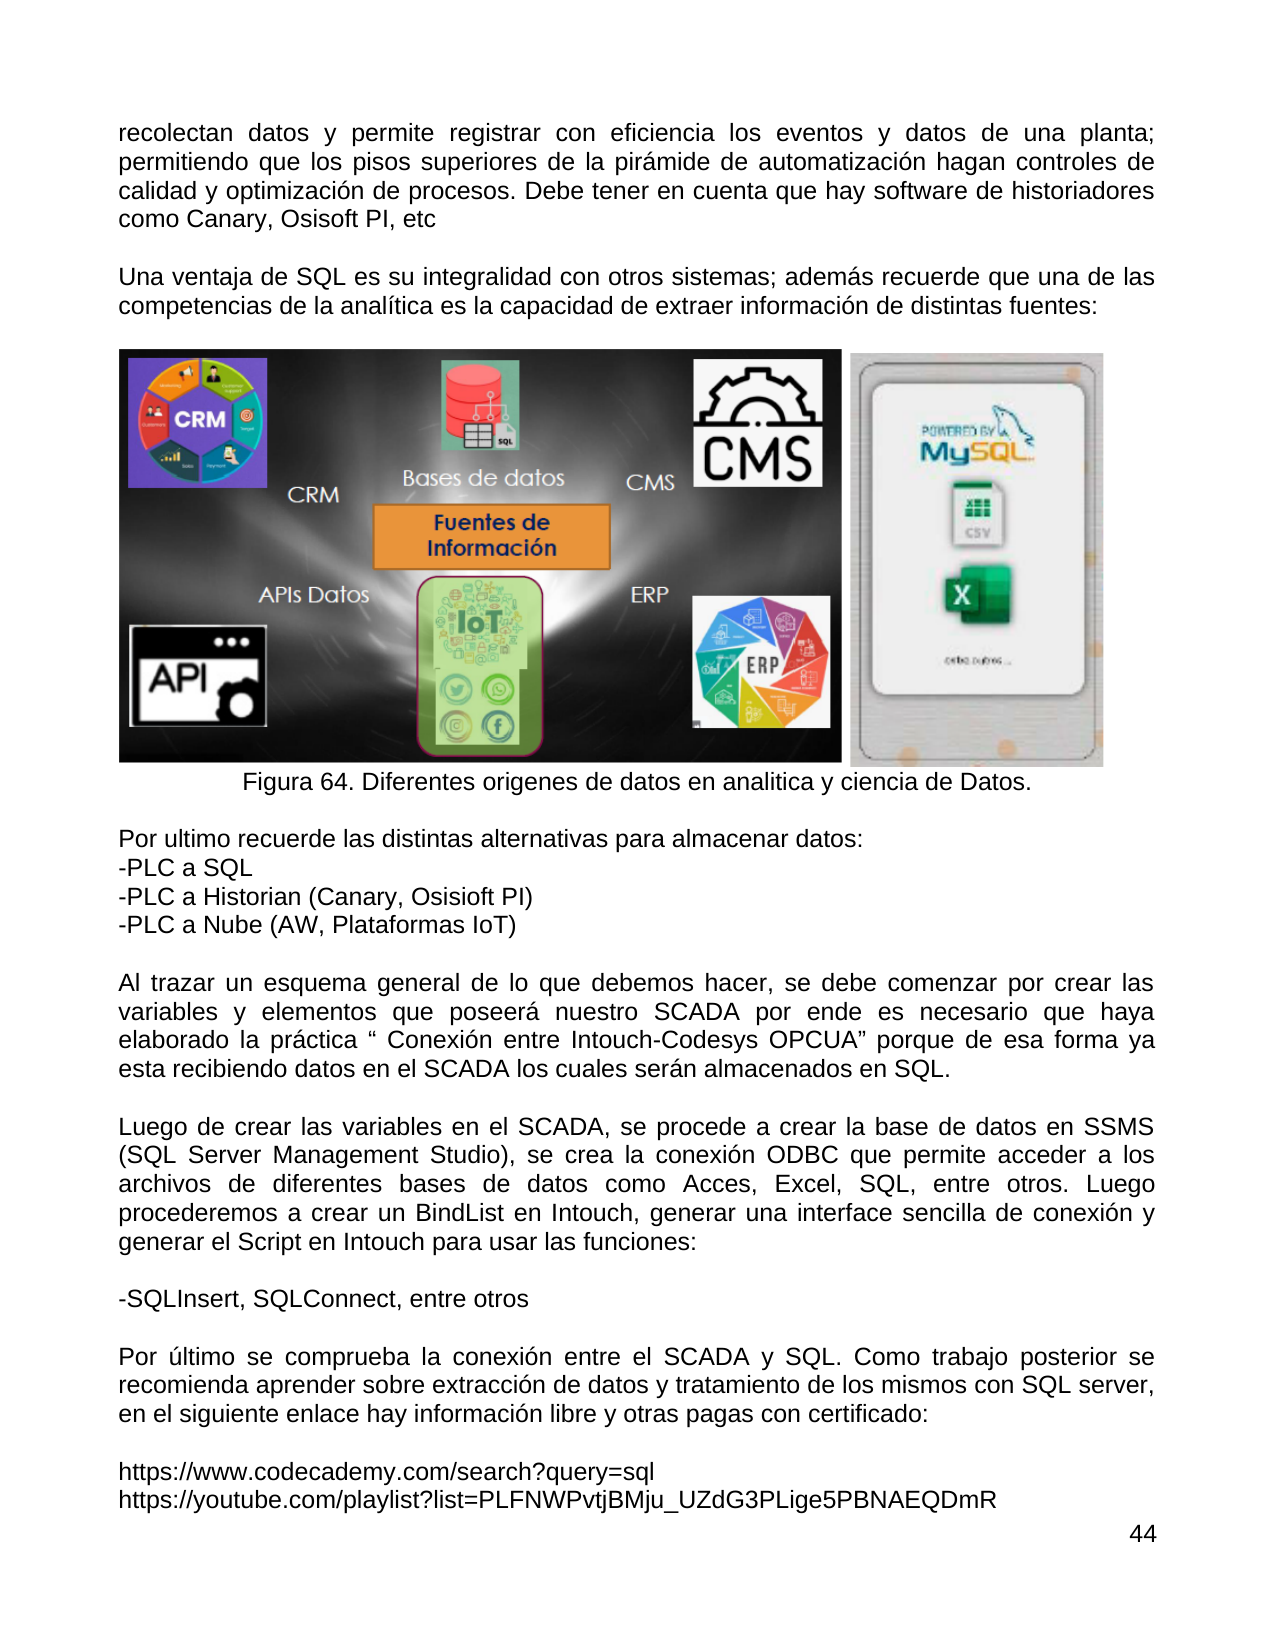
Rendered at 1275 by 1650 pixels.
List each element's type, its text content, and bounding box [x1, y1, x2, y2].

text -PLC a Historian (Canary, Osisioft PI) [118, 882, 1157, 911]
text -PLC a Nube (AW, Plataformas IoT) [118, 911, 1157, 939]
text -PLC a SQL [118, 853, 1157, 882]
text Por último se comprueba la conexión entre el SCADA y SQL. Como trabajo posterior se recomienda aprender sobre extracción de datos y tratamiento de los mismos con SQL server, en el siguiente enlace hay información libre y otras pagas con certificado: [118, 1342, 1157, 1428]
picture [850, 353, 1104, 767]
text Por ultimo recuerde las distintas alternativas para almacenar datos: [118, 824, 1157, 853]
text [118, 118, 1157, 233]
text https://youtube.com/playlist?list=PLFNWPvtjBMju_UZdG3PLige5PBNAEQDmR [118, 1486, 1157, 1514]
text Una ventaja de SQL es su integralidad con otros sistemas; además recuerde que una de las competencias de la analítica es la capacidad de extraer información de distintas fuentes: [118, 262, 1157, 319]
text Al trazar un esquema general de lo que debemos hacer, se debe comenzar por crear las variables y elementos que poseerá nuestro SCADA por ende es necesario que haya elaborado la práctica “ Conexión entre Intouch-Codesys OPCUA” porque de esa forma ya esta recibiendo datos en el SCADA los cuales serán almacenados en SQL. [118, 968, 1157, 1083]
text Luego de crear las variables en el SCADA, se procede a crear la base de datos en SSMS (SQL Server Management Studio), se crea la conexión ODBC que permite acceder a los archivos de diferentes bases de datos como Acces, Excel, SQL, entre otros. Luego procederemos a crear un BindList en Intouch, generar una interface sencilla de conexión y generar el Script en Intouch para usar las funciones: [118, 1112, 1157, 1256]
text https://www.codecademy.com/search?query=sql [118, 1457, 1157, 1486]
text -SQLInsert, SQLConnect, entre otros [118, 1284, 1157, 1313]
picture [118, 348, 844, 767]
